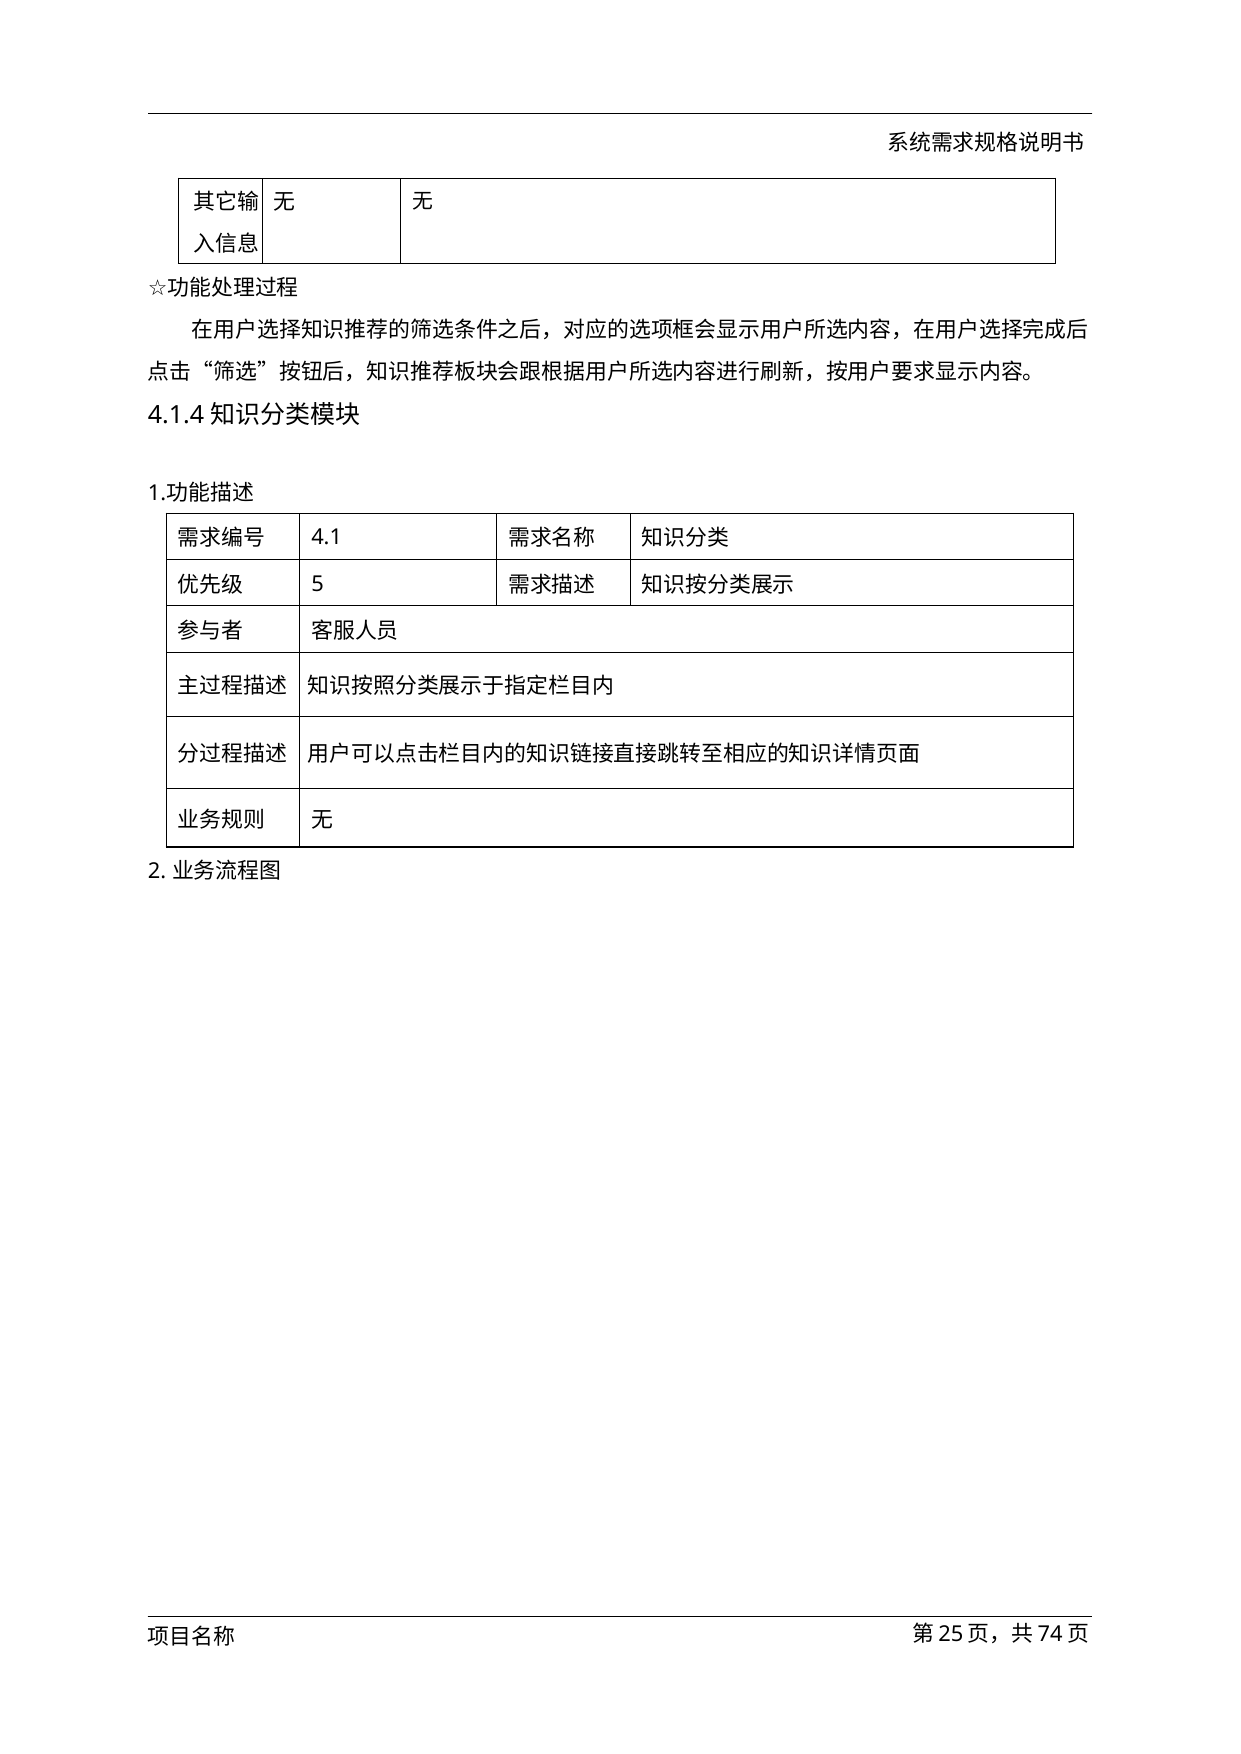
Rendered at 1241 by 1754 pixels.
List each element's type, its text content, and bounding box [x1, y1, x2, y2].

table_cell 无 [263, 179, 400, 263]
table_cell 无 [300, 789, 1073, 846]
table_cell 用户可以点击栏目内的知识链接直接跳转至相应的知识详情页面 [300, 717, 1073, 788]
table_cell 主过程描述 [167, 653, 299, 716]
text ☆功能处理过程 [148, 264, 1104, 307]
table_cell 知识按分类展示 [631, 560, 1073, 605]
table_header 4.1 [300, 514, 496, 559]
table_cell 优先级 [167, 560, 299, 605]
table_cell 分过程描述 [167, 717, 299, 788]
table_cell 无 [401, 179, 1055, 263]
text 2. 业务流程图 [148, 847, 1104, 890]
table_cell 其它输入信息 [179, 179, 262, 263]
text 1.功能描述 [148, 470, 1104, 512]
table_cell 需求描述 [497, 560, 630, 605]
table_header 需求编号 [167, 514, 299, 559]
subtitle 知识分类模块 [148, 391, 1104, 434]
table_header 知识分类 [631, 514, 1073, 559]
table_header 需求名称 [497, 514, 630, 559]
table_cell 5 [300, 560, 496, 605]
table_cell 参与者 [167, 606, 299, 652]
table_cell 业务规则 [167, 789, 299, 846]
table_cell 客服人员 [300, 606, 1073, 652]
table_cell 知识按照分类展示于指定栏目内 [300, 653, 1073, 716]
text 在用户选择知识推荐的筛选条件之后，对应的选项框会显示用户所选内容，在用户选择完成后点击“筛选”按钮后，知识推荐板块会跟根据用户所选内容进行刷新，按用户要求显示内容。 [148, 307, 1104, 391]
